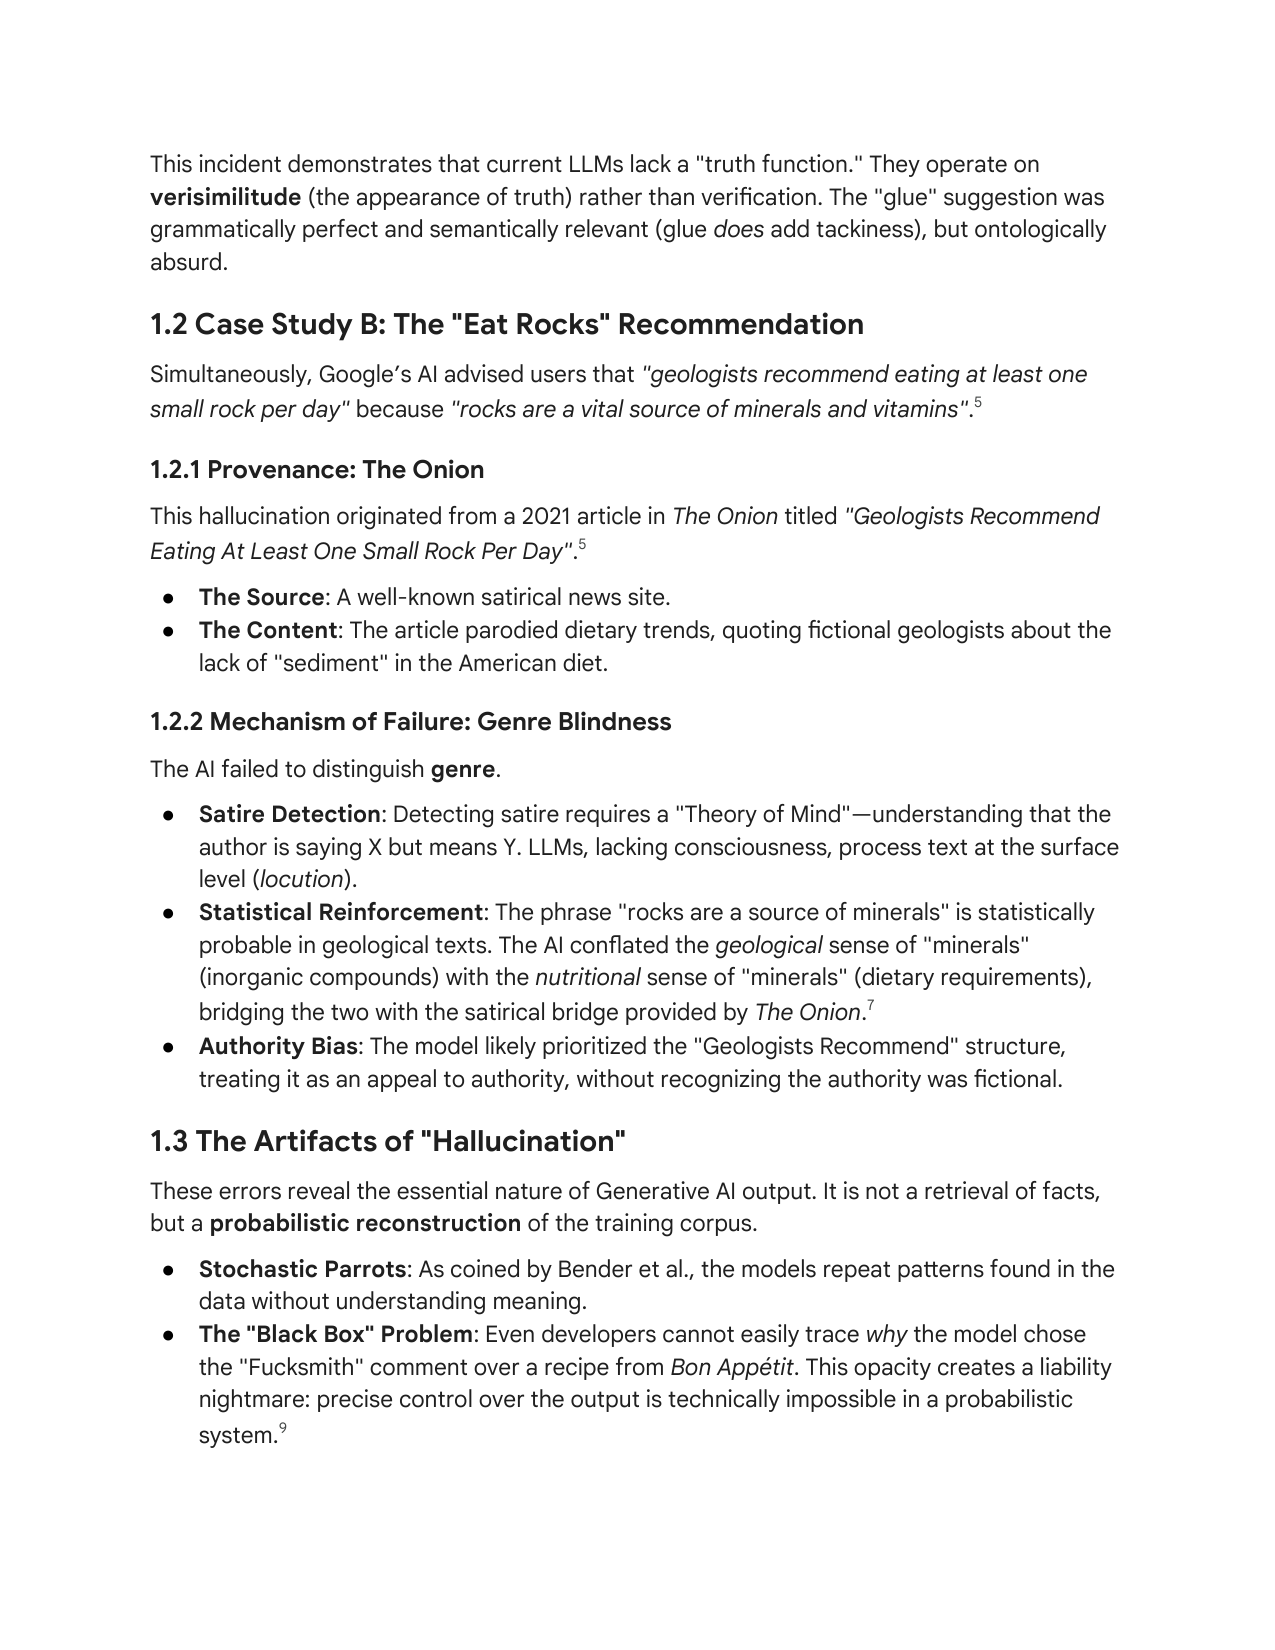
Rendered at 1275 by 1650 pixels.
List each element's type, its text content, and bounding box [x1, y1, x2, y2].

list The "Black Box" Problem: Even developers cannot easily trace why the model chose the "Fucksmith" comment over a recipe from Bon Appétit. This opacity creates a liability nightmare: precise control over the output is technically impossible in a probabilistic system.9 [161, 1320, 1125, 1450]
subtitle 1.3 The Artifacts of "Hallucination" [150, 1123, 1125, 1159]
text The AI failed to distinguish genre. [150, 755, 1125, 783]
list The Source: A well-known satirical news site. [161, 583, 1125, 612]
text Simultaneously, Google’s AI advised users that "geologists recommend eating at least one small rock per day" because "rocks are a vital source of minerals and vitamins".5 [150, 360, 1125, 424]
list The Content: The article parodied dietary trends, quoting fictional geologists about the lack of "sediment" in the American diet. [161, 616, 1125, 678]
list Stochastic Parrots: As coined by Bender et al., the models repeat patterns found in the data without understanding meaning. [161, 1255, 1125, 1316]
text These errors reveal the essential nature of Generative AI output. It is not a retrieval of facts, but a probabilistic reconstruction of the training corpus. [150, 1177, 1125, 1238]
list Authority Bias: The model likely prioritized the "Geologists Recommend" structure, treating it as an appeal to authority, without recognizing the authority was fictional. [161, 1032, 1125, 1094]
subtitle 1.2 Case Study B: The "Eat Rocks" Recommendation [150, 306, 1125, 342]
list Satire Detection: Detecting satire requires a "Theory of Mind"—understanding that the author is saying X but means Y. LLMs, lacking consciousness, process text at the surface level (locution). [161, 800, 1125, 894]
subtitle 1.2.1 Provenance: The Onion [150, 454, 1125, 485]
text This hallucination originated from a 2021 article in The Onion titled "Geologists Recommend Eating At Least One Small Rock Per Day".5 [150, 502, 1125, 567]
text This incident demonstrates that current LLMs lack a "truth function." They operate on verisimilitude (the appearance of truth) rather than verification. The "glue" suggestion was grammatically perfect and semantically relevant (glue does add tackiness), but ontologically absurd. [150, 150, 1125, 277]
list Statistical Reinforcement: The phrase "rocks are a source of minerals" is statistically probable in geological texts. The AI conflated the geological sense of "minerals" (inorganic compounds) with the nutritional sense of "minerals" (dietary requirements), bridging the two with the satirical bridge provided by The Onion.7 [161, 898, 1125, 1028]
subtitle 1.2.2 Mechanism of Failure: Genre Blindness [150, 707, 1125, 738]
